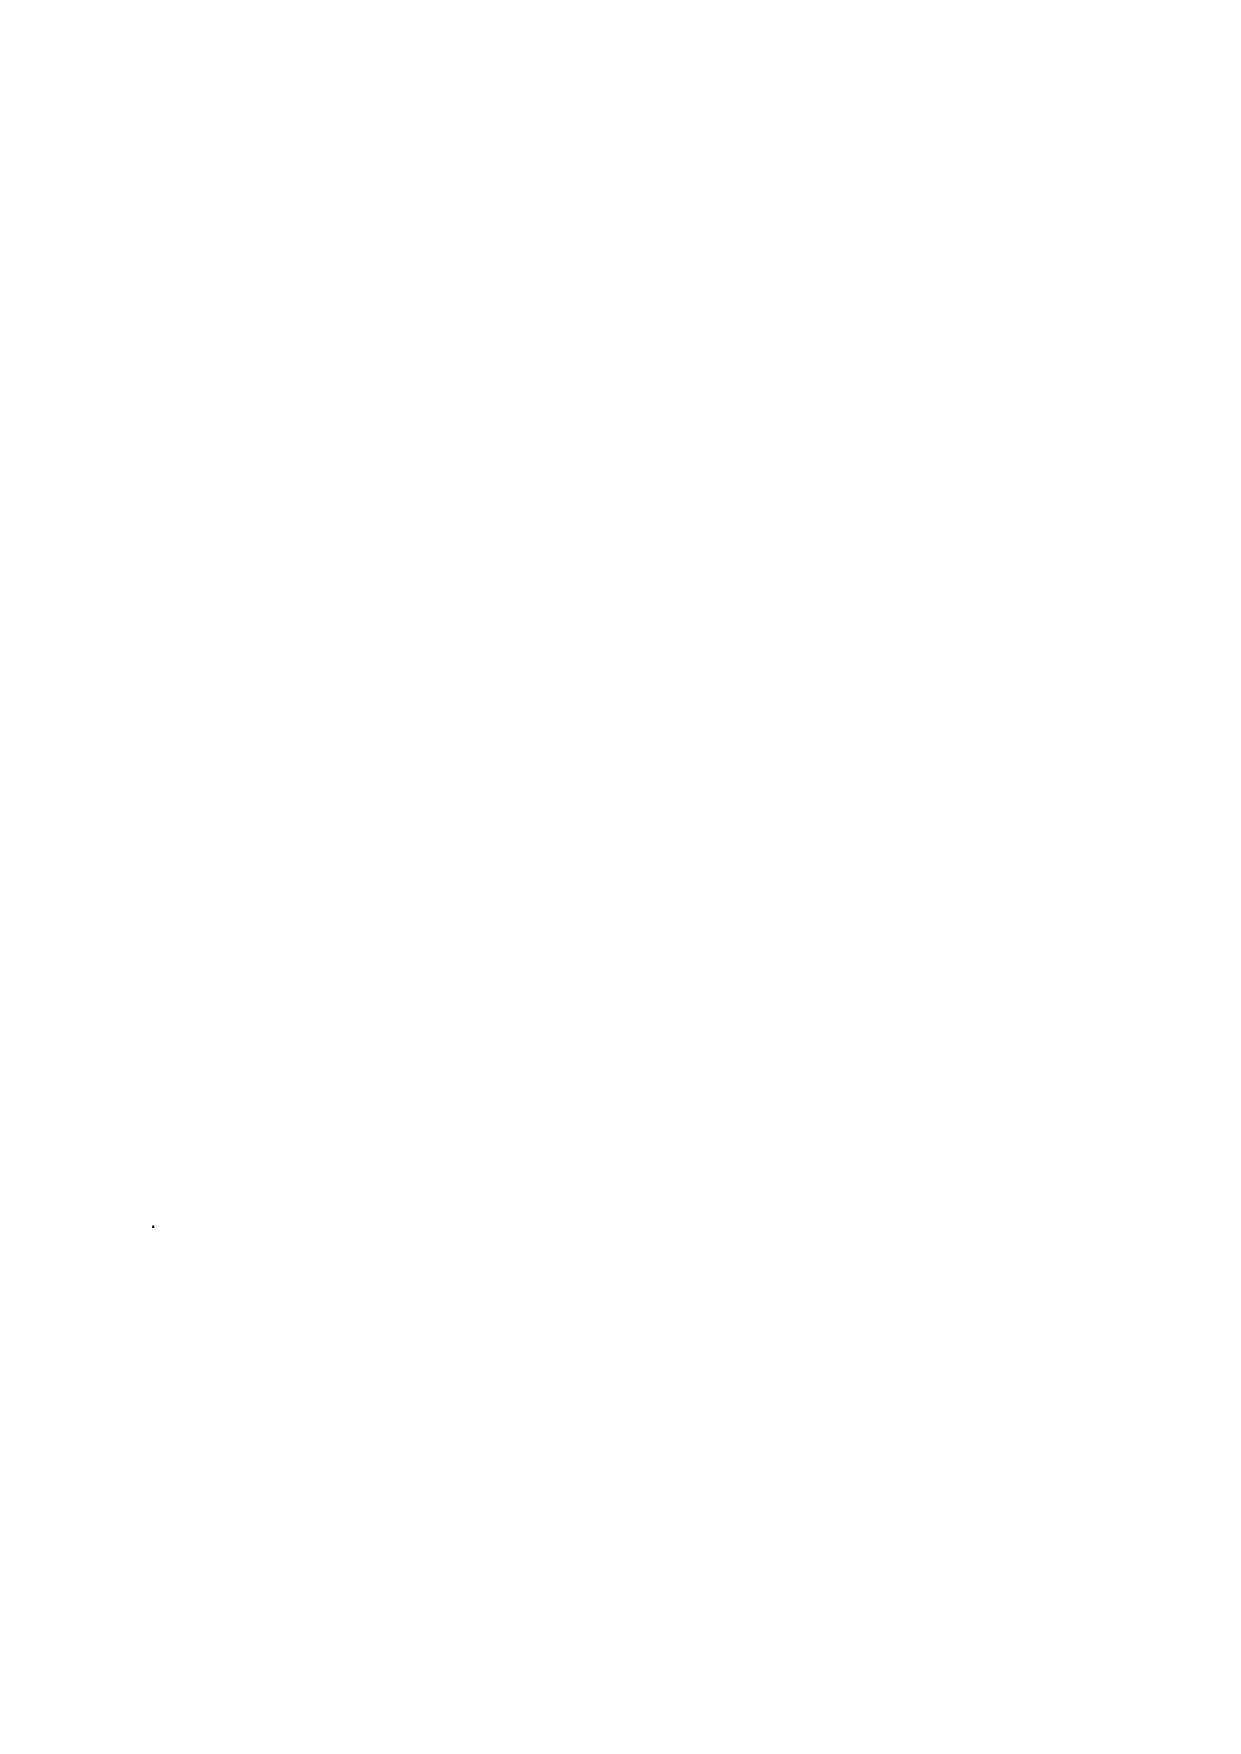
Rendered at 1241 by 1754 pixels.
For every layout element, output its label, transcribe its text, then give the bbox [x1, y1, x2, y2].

text . [150, 1207, 1090, 1234]
